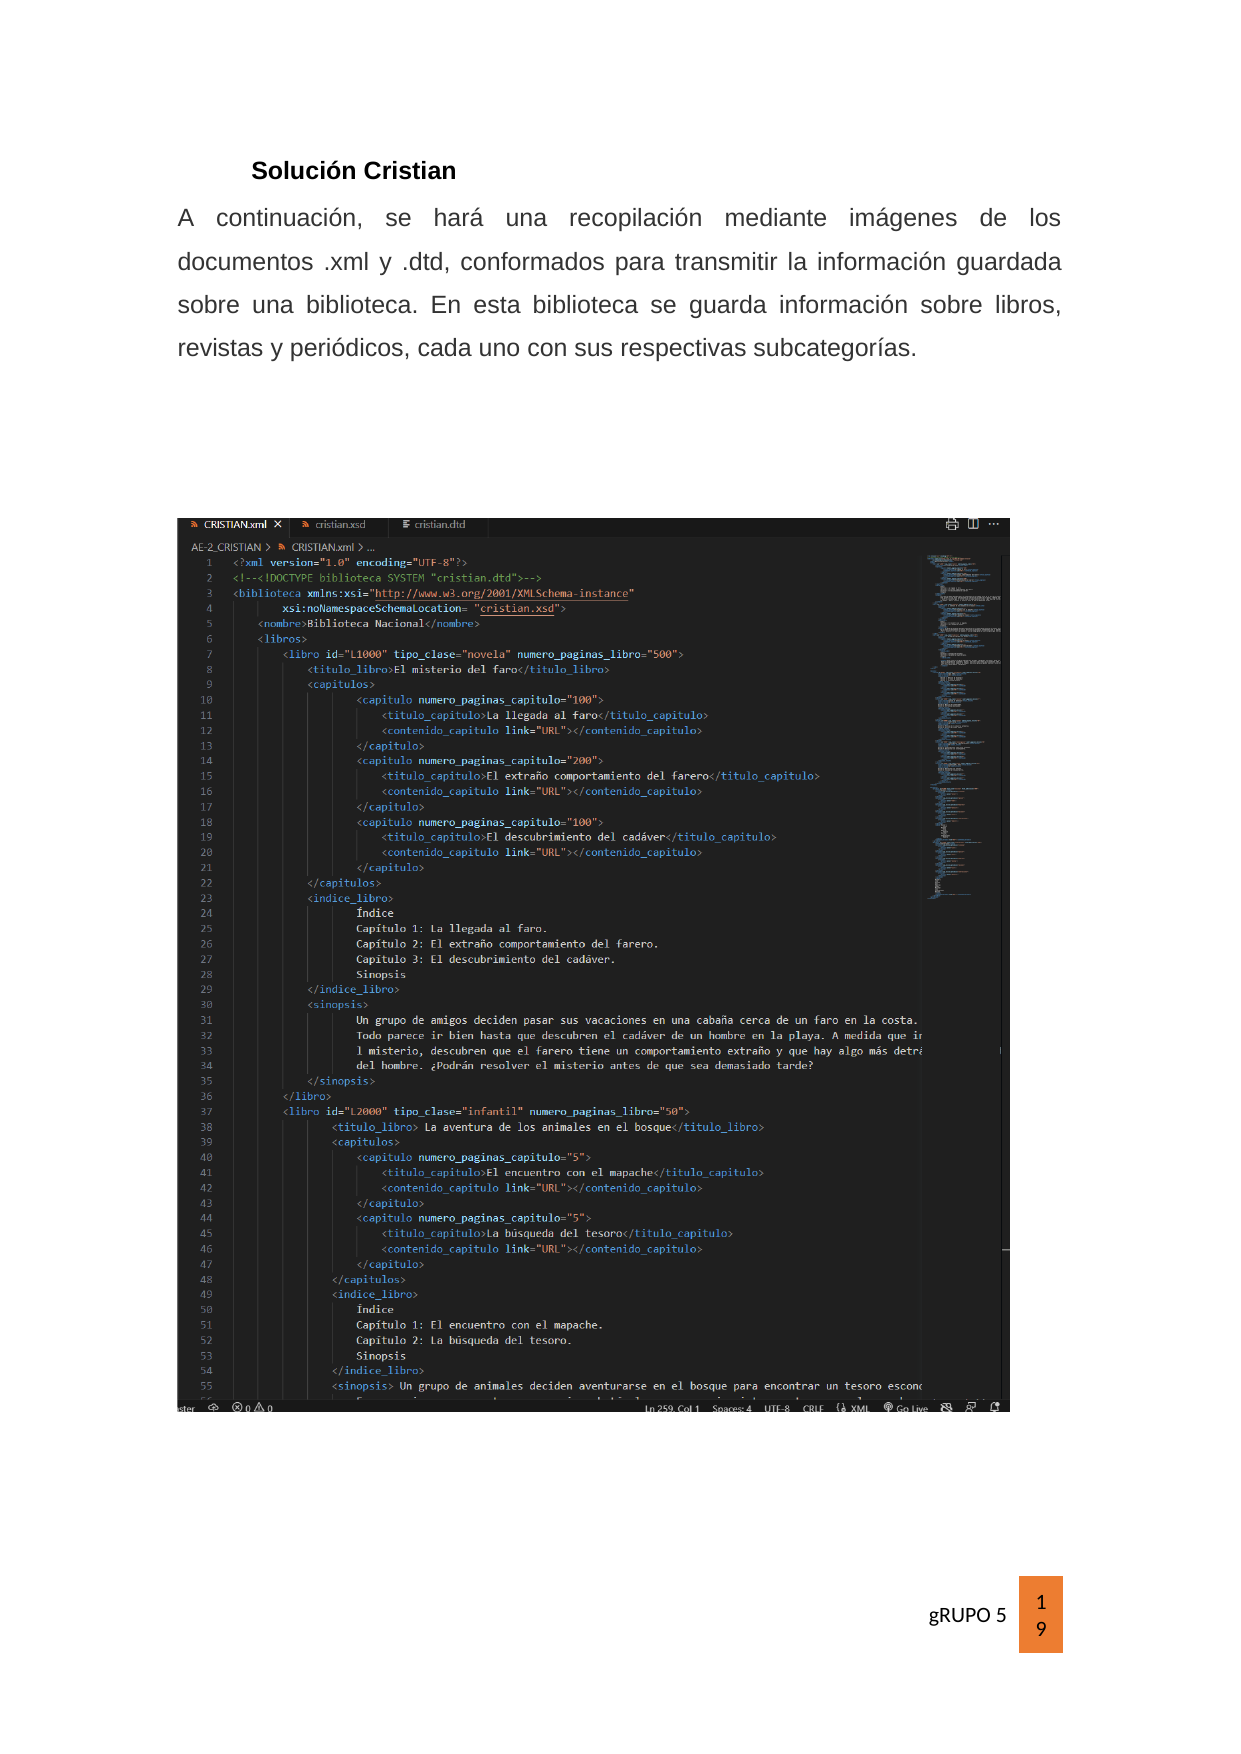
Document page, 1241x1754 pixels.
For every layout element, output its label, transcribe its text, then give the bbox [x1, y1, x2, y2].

picture [177, 518, 1010, 1412]
subtitle Solución Cristian [251, 156, 1063, 185]
text A continuación, se hará una recopilación mediante imágenes de los documentos .xml y .dtd, conformados para transmitir la información guardada sobre una biblioteca. En esta biblioteca se guarda información sobre libros, revistas y periódicos, cada uno con sus respectivas subcategorías. [177, 203, 1063, 362]
